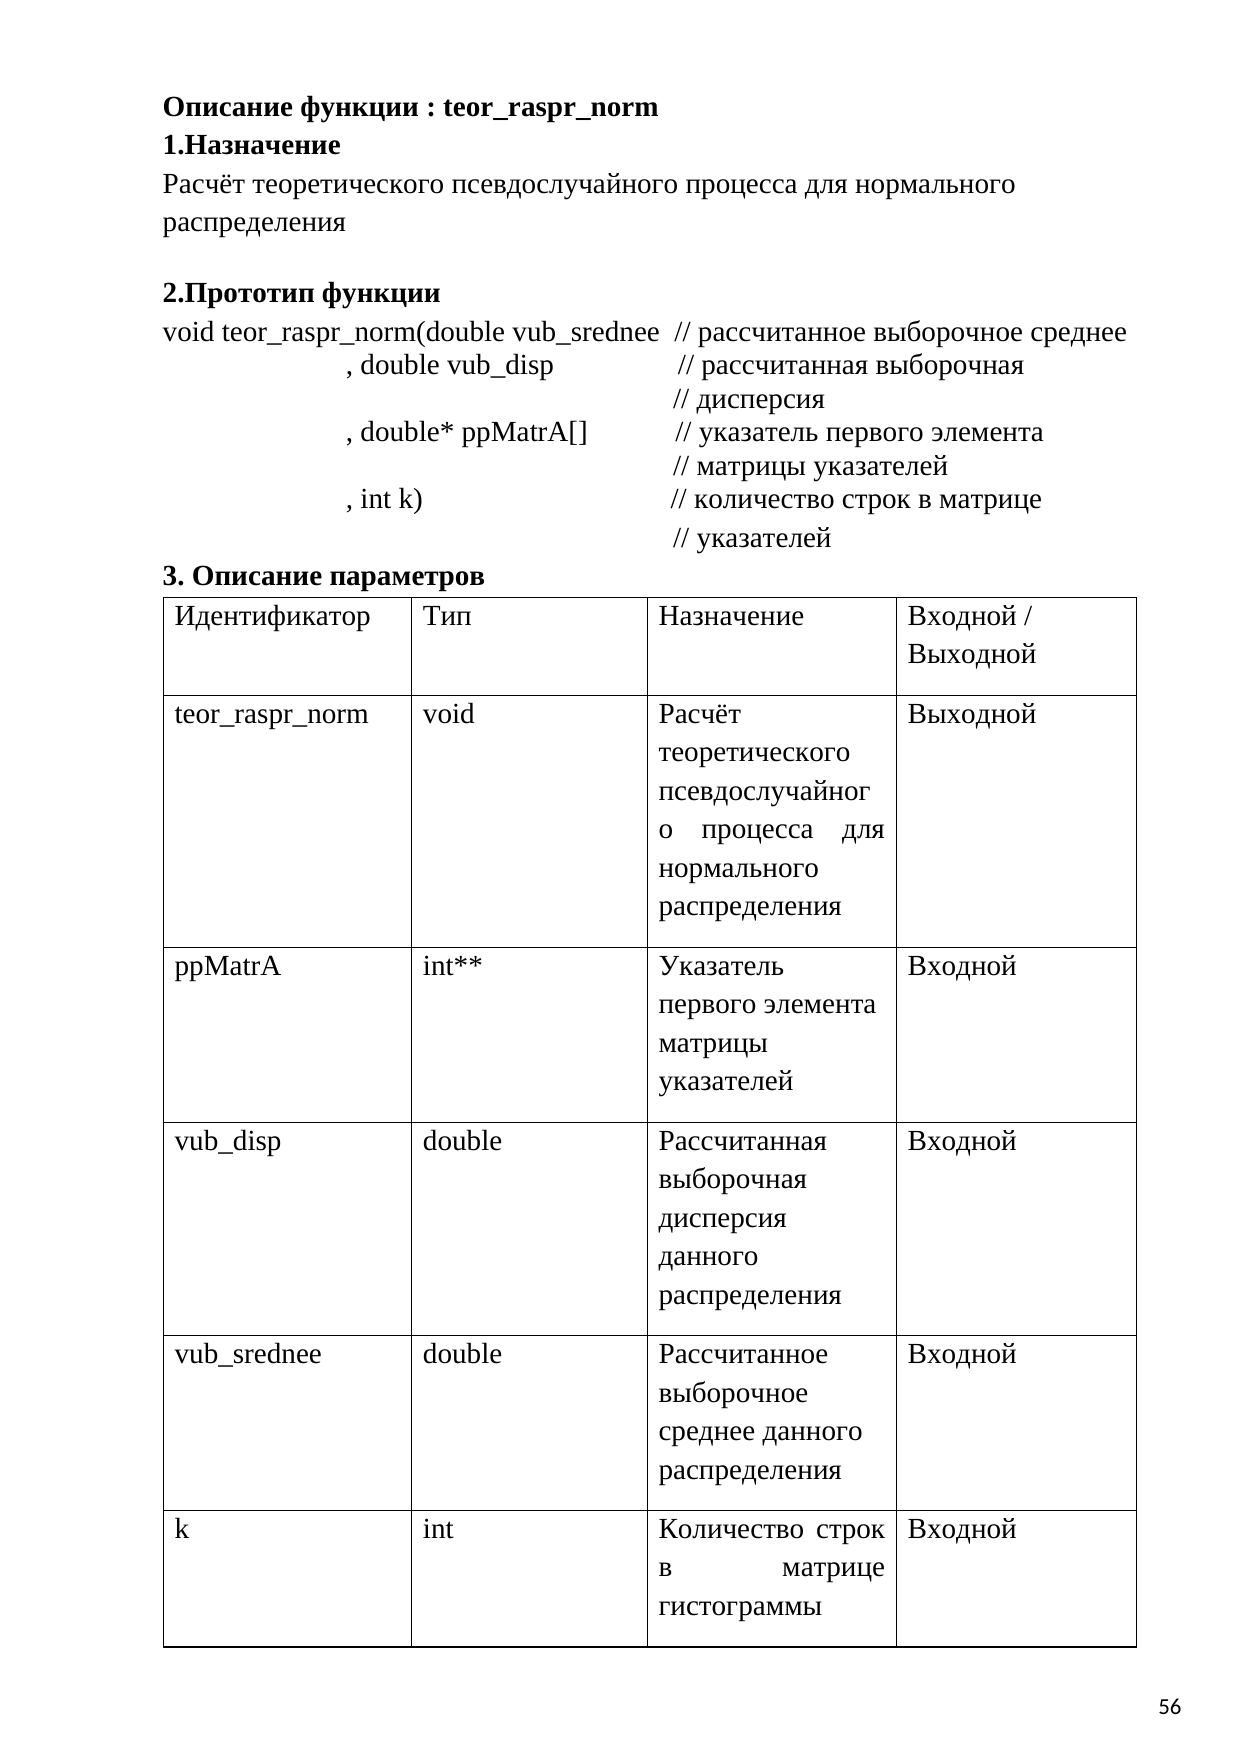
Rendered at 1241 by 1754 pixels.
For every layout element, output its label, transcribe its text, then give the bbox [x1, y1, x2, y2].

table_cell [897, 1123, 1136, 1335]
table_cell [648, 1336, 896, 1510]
text // матрицы указателей [162, 448, 1181, 481]
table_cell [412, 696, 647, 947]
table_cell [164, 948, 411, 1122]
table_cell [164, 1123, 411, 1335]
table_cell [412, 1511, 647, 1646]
text , double* ppMatrA[] // указатель первого элемента [162, 414, 1181, 448]
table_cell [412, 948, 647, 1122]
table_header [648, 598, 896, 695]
text , int k) // количество строк в матрице [162, 481, 1181, 515]
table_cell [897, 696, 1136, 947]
text void teor_raspr_norm(double vub_srednee // рассчитанное выборочное среднее [162, 314, 1181, 347]
text , double vub_disp // рассчитанная выборочная [162, 347, 1181, 381]
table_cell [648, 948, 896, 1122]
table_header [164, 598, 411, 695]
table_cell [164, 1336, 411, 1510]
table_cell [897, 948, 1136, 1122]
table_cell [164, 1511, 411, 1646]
text Расчёт теоретического псевдослучайного процесса для нормального распределения [162, 166, 1181, 238]
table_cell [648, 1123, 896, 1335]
text 3. Описание параметров [162, 558, 1181, 592]
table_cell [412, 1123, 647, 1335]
text 2.Прототип функции [162, 243, 1181, 309]
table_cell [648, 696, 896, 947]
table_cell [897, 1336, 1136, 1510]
text 1.Назначение [162, 127, 1181, 161]
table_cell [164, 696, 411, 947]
text // дисперсия [162, 381, 1181, 414]
text Описание функции : teor_raspr_norm [162, 89, 1181, 122]
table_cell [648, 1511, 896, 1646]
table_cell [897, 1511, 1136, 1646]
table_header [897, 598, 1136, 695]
text // указателей [162, 520, 1181, 553]
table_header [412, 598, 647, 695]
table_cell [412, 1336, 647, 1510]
